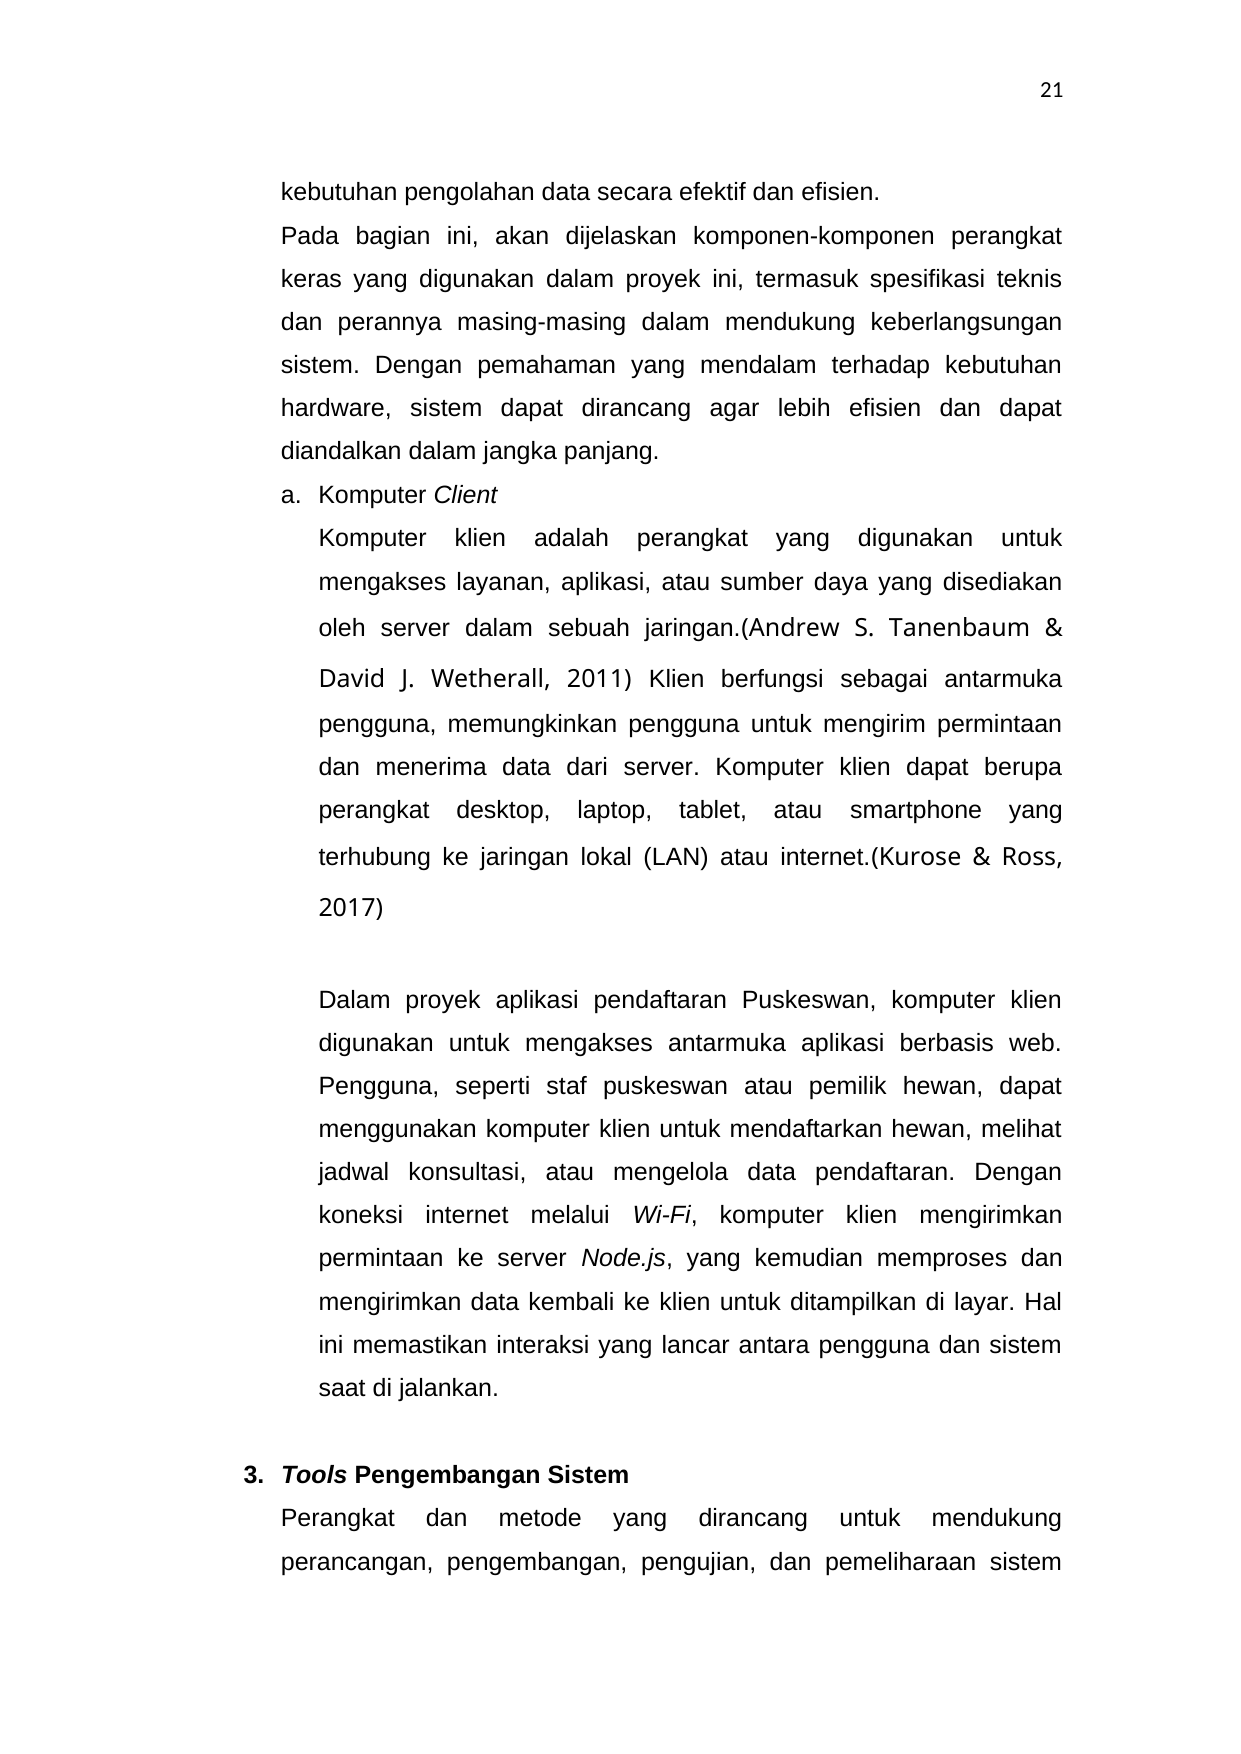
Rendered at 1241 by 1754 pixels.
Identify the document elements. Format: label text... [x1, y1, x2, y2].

text Komputer klien adalah perangkat yang digunakan untuk mengakses layanan, aplikasi, atau sumber daya yang disediakan oleh server dalam sebuah jaringan. Klien berfungsi sebagai antarmuka pengguna, memungkinkan pengguna untuk mengirim permintaan dan menerima data dari server. Komputer klien dapat berupa perangkat desktop, laptop, tablet, atau smartphone yang terhubung ke jaringan lokal (LAN) atau internet. [318, 523, 1063, 924]
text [281, 1503, 1063, 1575]
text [281, 177, 1063, 206]
list Komputer Client [281, 480, 1063, 509]
list Tools Pengembangan Sistem [243, 1460, 1063, 1488]
text Pada bagian ini, akan dijelaskan komponen-komponen perangkat keras yang digunakan dalam proyek ini, termasuk spesifikasi teknis dan perannya masing-masing dalam mendukung keberlangsungan sistem. Dengan pemahaman yang mendalam terhadap kebutuhan hardware, sistem dapat dirancang agar lebih efisien dan dapat diandalkan dalam jangka panjang. [281, 221, 1063, 465]
text Dalam proyek aplikasi pendaftaran Puskeswan, komputer klien digunakan untuk mengakses antarmuka aplikasi berbasis web. Pengguna, seperti staf puskeswan atau pemilik hewan, dapat menggunakan komputer klien untuk mendaftarkan hewan, melihat jadwal konsultasi, atau mengelola data pendaftaran. Dengan koneksi internet melalui Wi-Fi, komputer klien mengirimkan permintaan ke server Node.js, yang kemudian memproses dan mengirimkan data kembali ke klien untuk ditampilkan di layar. Hal ini memastikan interaksi yang lancar antara pengguna dan sistem saat di jalankan. [318, 984, 1063, 1401]
